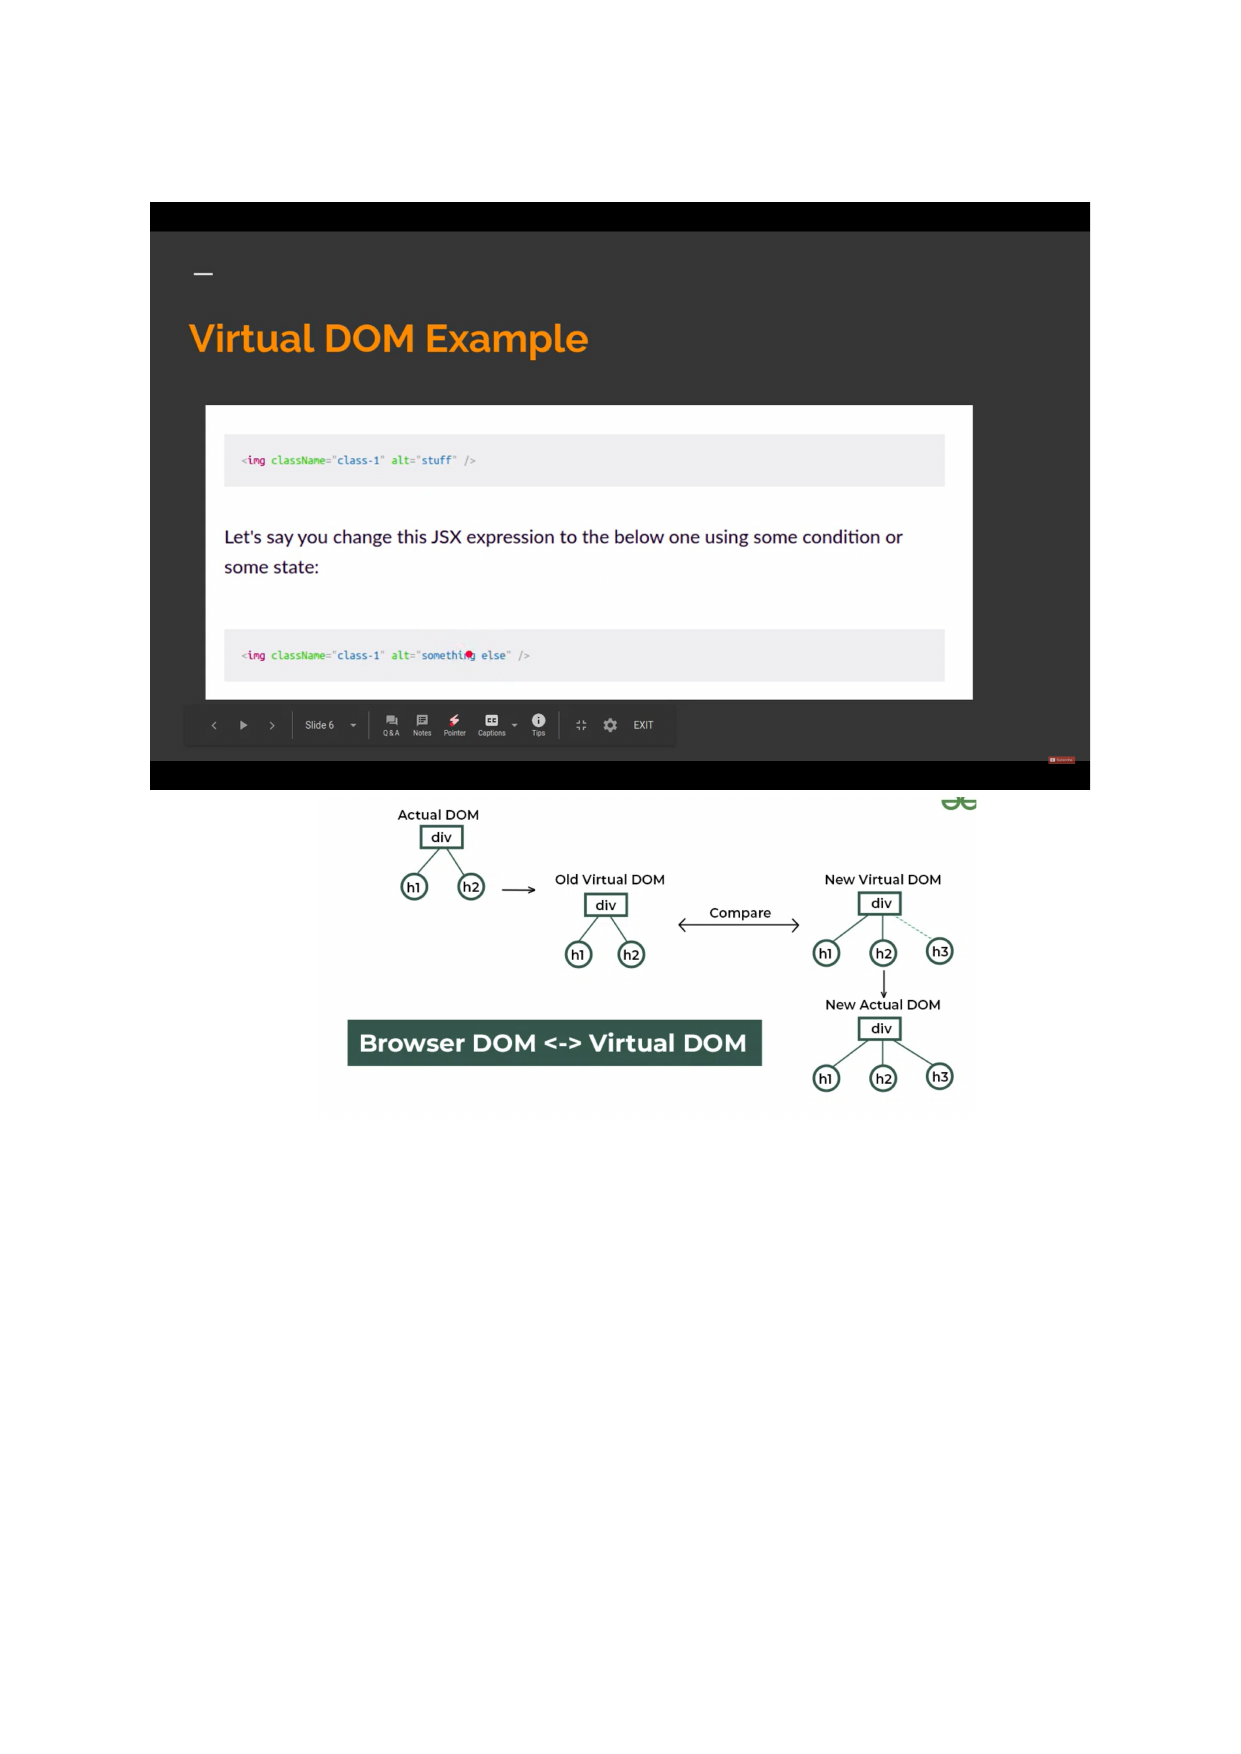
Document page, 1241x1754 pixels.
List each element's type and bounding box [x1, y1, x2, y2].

picture [150, 202, 1091, 790]
picture [316, 797, 977, 1118]
